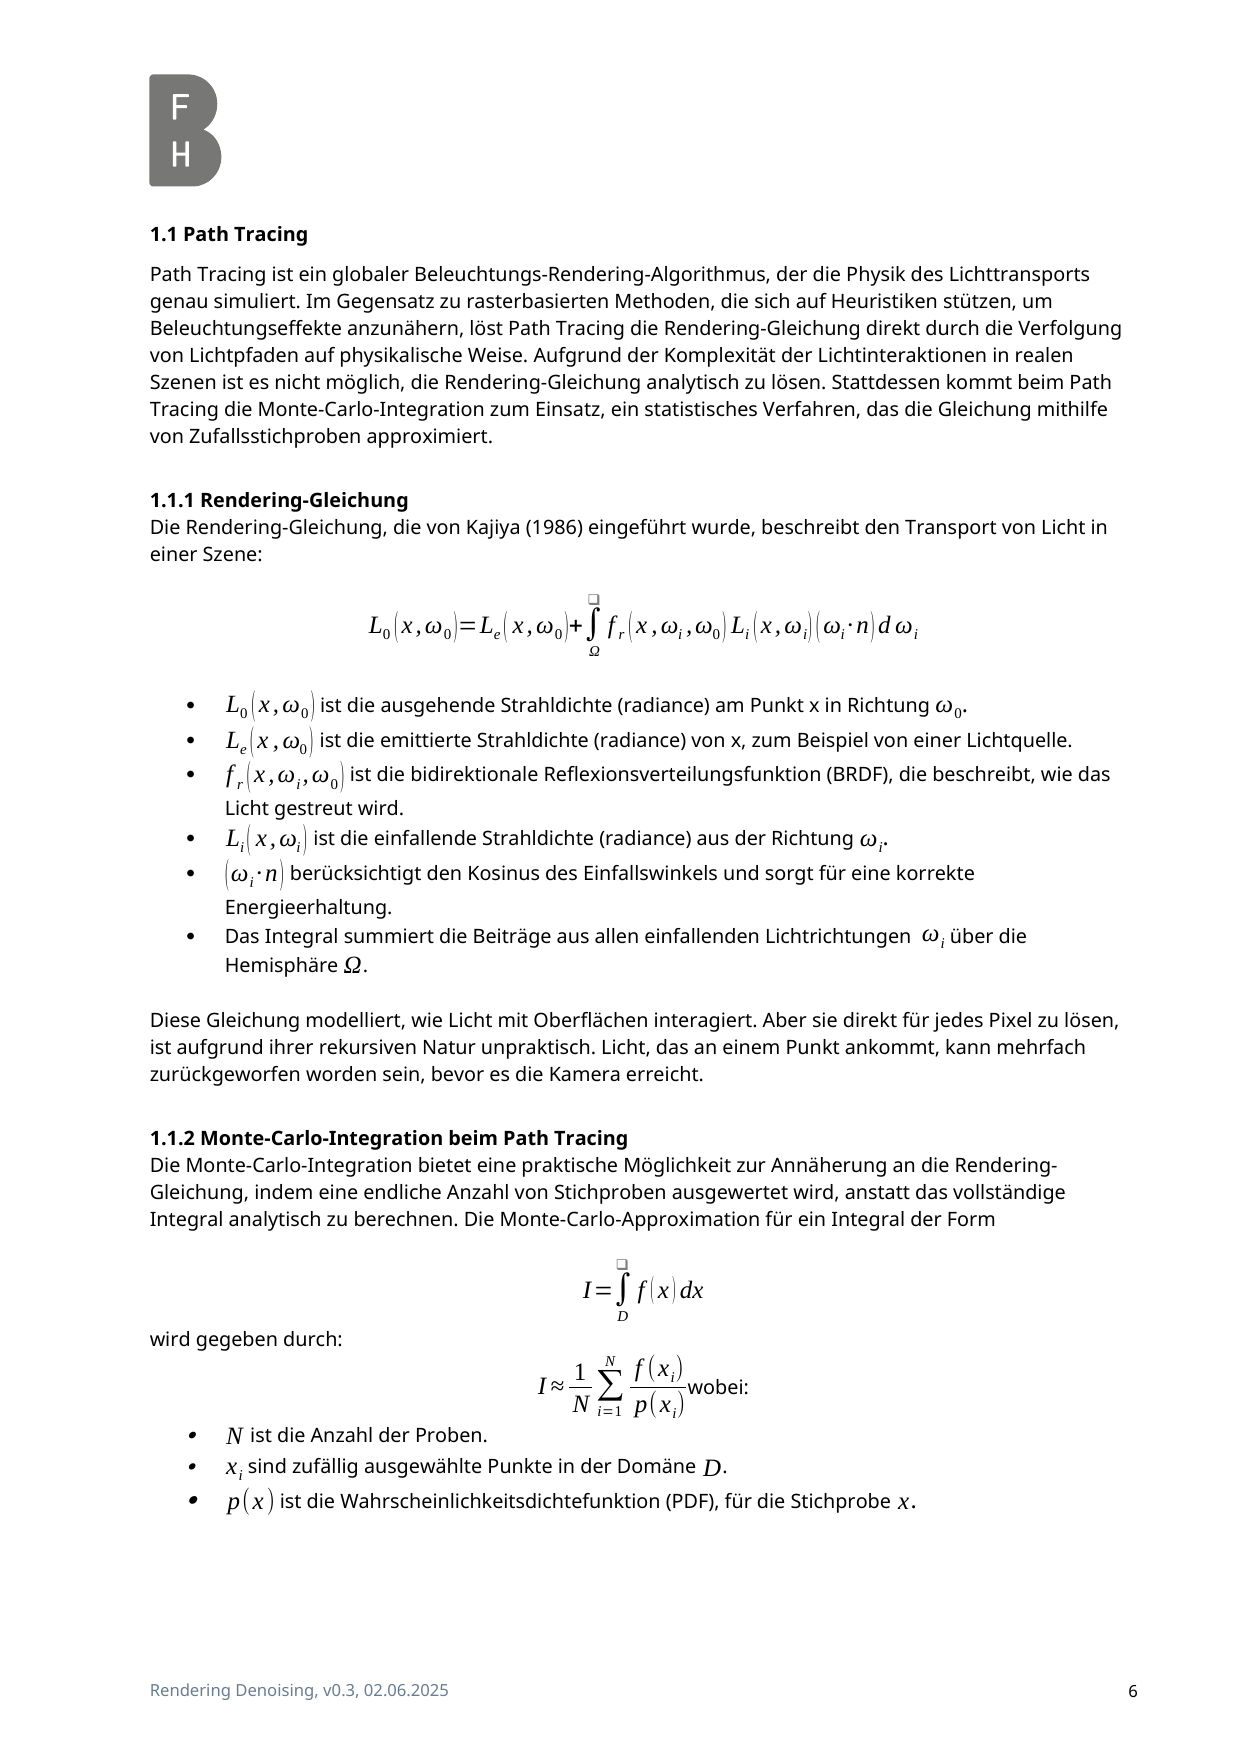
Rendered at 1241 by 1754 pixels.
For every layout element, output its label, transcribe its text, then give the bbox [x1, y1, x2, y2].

list ist die Wahrscheinlichkeitsdichtefunktion (PDF), für die Stichprobe . [187, 1484, 1136, 1518]
text Die Rendering-Gleichung, die von Kajiya (1986) eingeführt wurde, beschreibt den Transport von Licht in einer Szene: [149, 513, 1136, 567]
list berücksichtigt den Kosinus des Einfallswinkels und sorgt für eine korrekte Energieerhaltung. [187, 858, 1136, 920]
subtitle Monte-Carlo-Integration beim Path Tracing [149, 1124, 1136, 1151]
subtitle Rendering-Gleichung [149, 486, 1136, 513]
text Die Monte-Carlo-Integration bietet eine praktische Möglichkeit zur Annäherung an die Rendering-Gleichung, indem eine endliche Anzahl von Stichproben ausgewertet wird, anstatt das vollständige Integral analytisch zu berechnen. Die Monte-Carlo-Approximation für ein Integral der Form [149, 1151, 1136, 1232]
text Path Tracing ist ein globaler Beleuchtungs-Rendering-Algorithmus, der die Physik des Lichttransports genau simuliert. Im Gegensatz zu rasterbasierten Methoden, die sich auf Heuristiken stützen, um Beleuchtungseffekte anzunähern, löst Path Tracing die Rendering-Gleichung direkt durch die Verfolgung von Lichtpfaden auf physikalische Weise. Aufgrund der Komplexität der Lichtinteraktionen in realen Szenen ist es nicht möglich, die Rendering-Gleichung analytisch zu lösen. Stattdessen kommt beim Path Tracing die Monte-Carlo-Integration zum Einsatz, ein statistisches Verfahren, das die Gleichung mithilfe von Zufallsstichproben approximiert. [149, 260, 1136, 449]
list ist die bidirektionale Reflexionsverteilungsfunktion (BRDF), die beschreibt, wie das Licht gestreut wird. [187, 759, 1136, 821]
list ist die einfallende Strahldichte (radiance) aus der Richtung . [187, 821, 1136, 858]
list ist die emittierte Strahldichte (radiance) von x, zum Beispiel von einer Lichtquelle. [187, 725, 1136, 759]
subtitle Path Tracing [149, 221, 1136, 248]
list ist die Anzahl der Proben. [187, 1421, 1136, 1452]
list Das Integral summiert die Beiträge aus allen einfallenden Lichtrichtungen über die Hemisphäre . [187, 920, 1136, 979]
list sind zufällig ausgewählte Punkte in der Domäne . [187, 1452, 1136, 1484]
text Diese Gleichung modelliert, wie Licht mit Oberflächen interagiert. Aber sie direkt für jedes Pixel zu lösen, ist aufgrund ihrer rekursiven Natur unpraktisch. Licht, das an einem Punkt ankommt, kann mehrfach zurückgeworfen worden sein, bevor es die Kamera erreicht. [149, 1006, 1136, 1087]
list ist die ausgehende Strahldichte (radiance) am Punkt x in Richtung . [187, 688, 1136, 725]
text wird gegeben durch: [149, 1326, 1136, 1353]
text wobei: [149, 1353, 1136, 1421]
